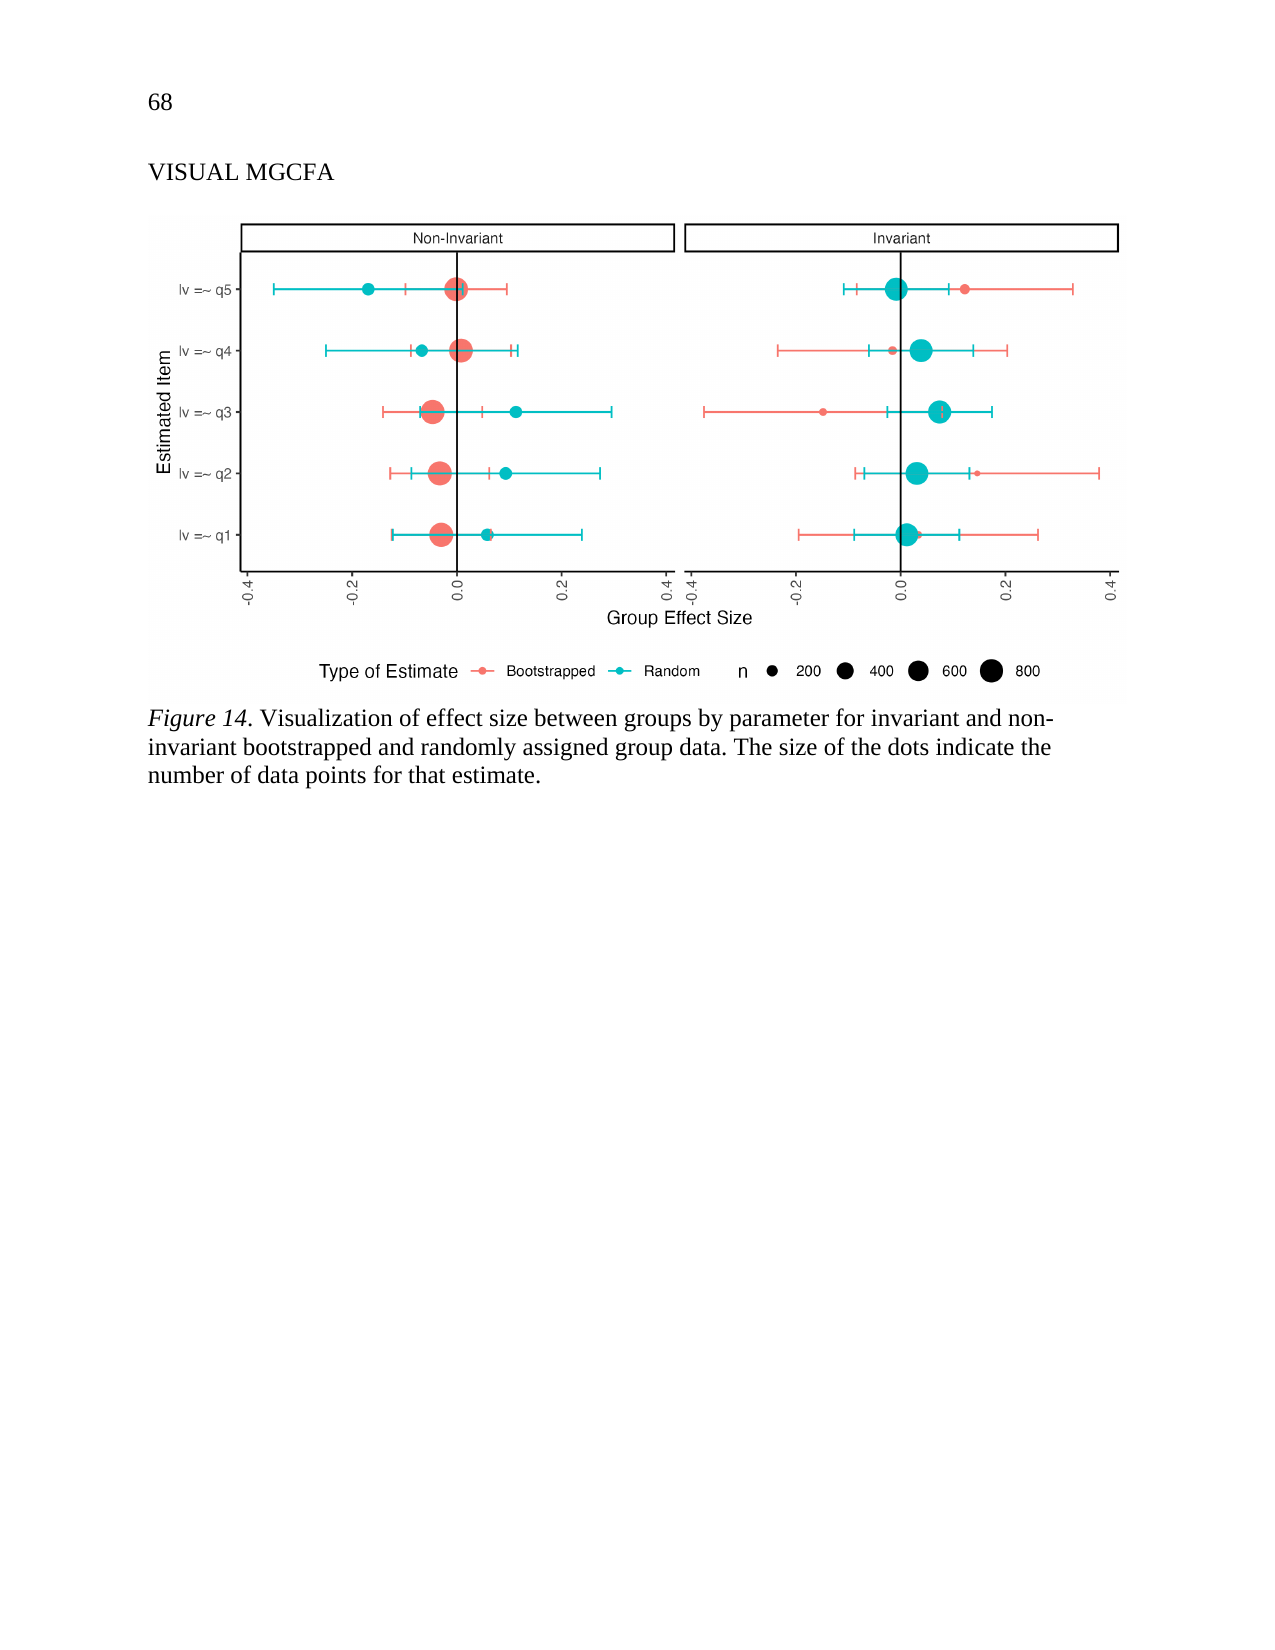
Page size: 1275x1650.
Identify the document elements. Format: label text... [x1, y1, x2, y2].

text Figure 14. Visualization of effect size between groups by parameter for invariant and non-invariant bootstrapped and randomly assigned group data. The size of the dots indicate the number of data points for that estimate. [148, 704, 1127, 789]
picture [147, 215, 1128, 704]
